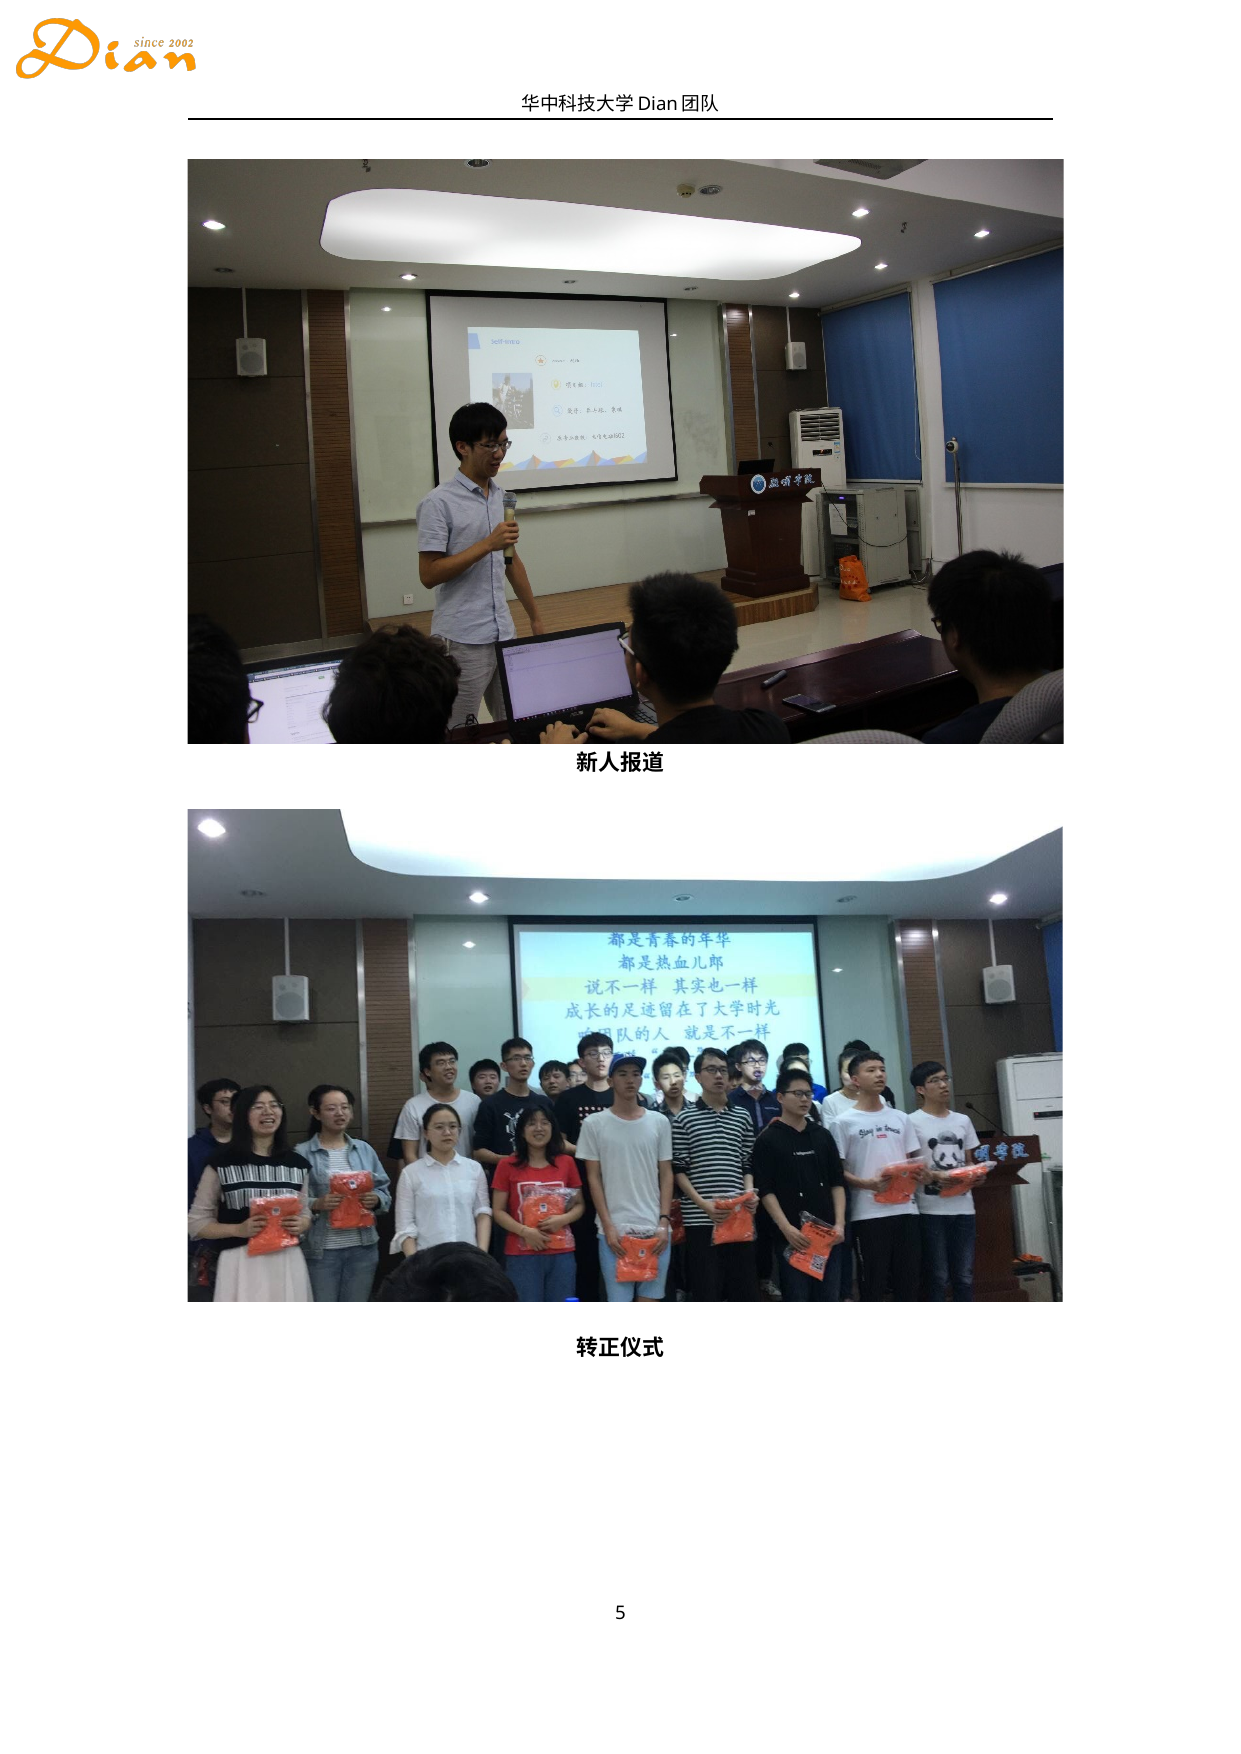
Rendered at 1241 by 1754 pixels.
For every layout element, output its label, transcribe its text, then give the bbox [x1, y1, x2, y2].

text 转正仪式 [187, 1330, 1053, 1362]
picture [4, 4, 207, 88]
text 新人报道 [187, 745, 1053, 777]
picture [187, 159, 1064, 744]
picture [187, 809, 1063, 1302]
